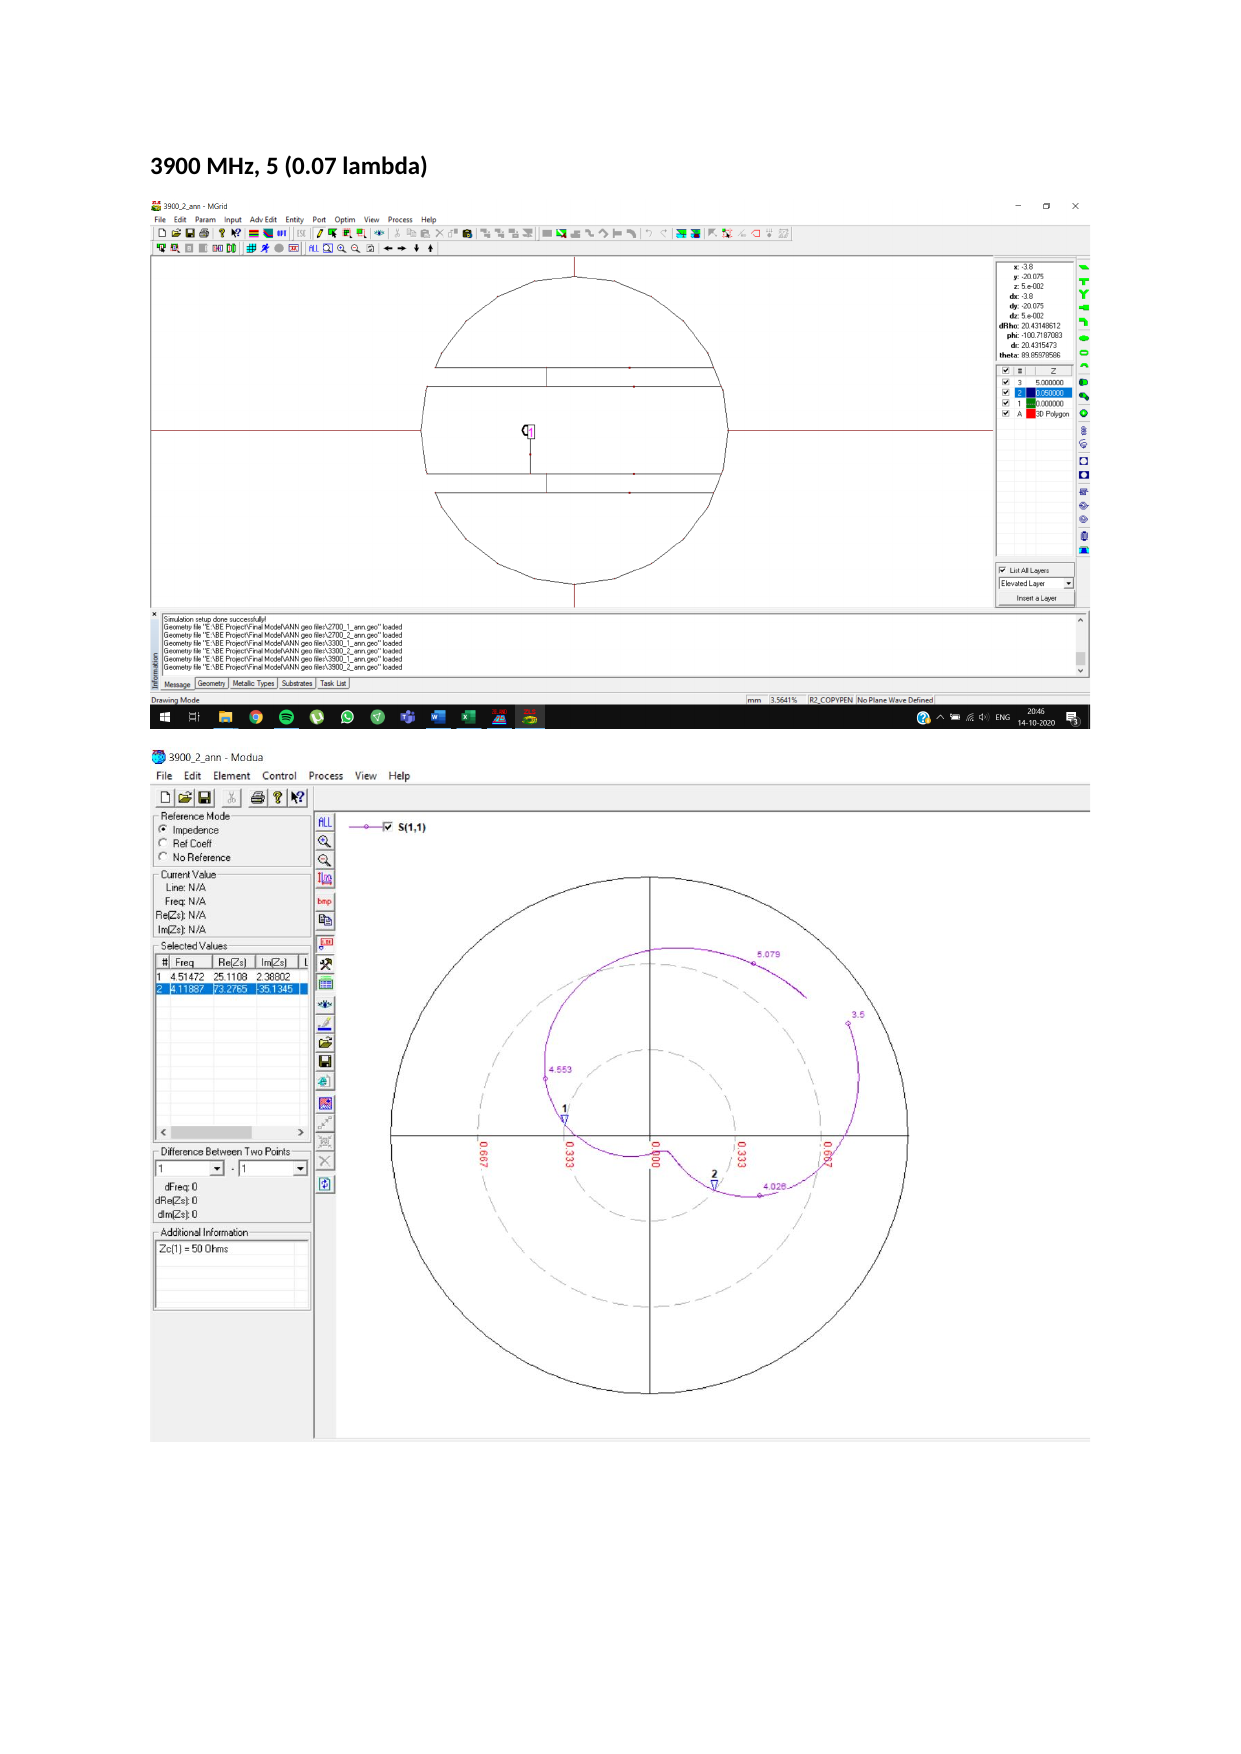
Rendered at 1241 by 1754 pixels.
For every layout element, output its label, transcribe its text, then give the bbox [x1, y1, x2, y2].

picture [150, 199, 1091, 729]
picture [150, 747, 1091, 1442]
text 3900 MHz, 5 (0.07 lambda) [150, 150, 1090, 181]
